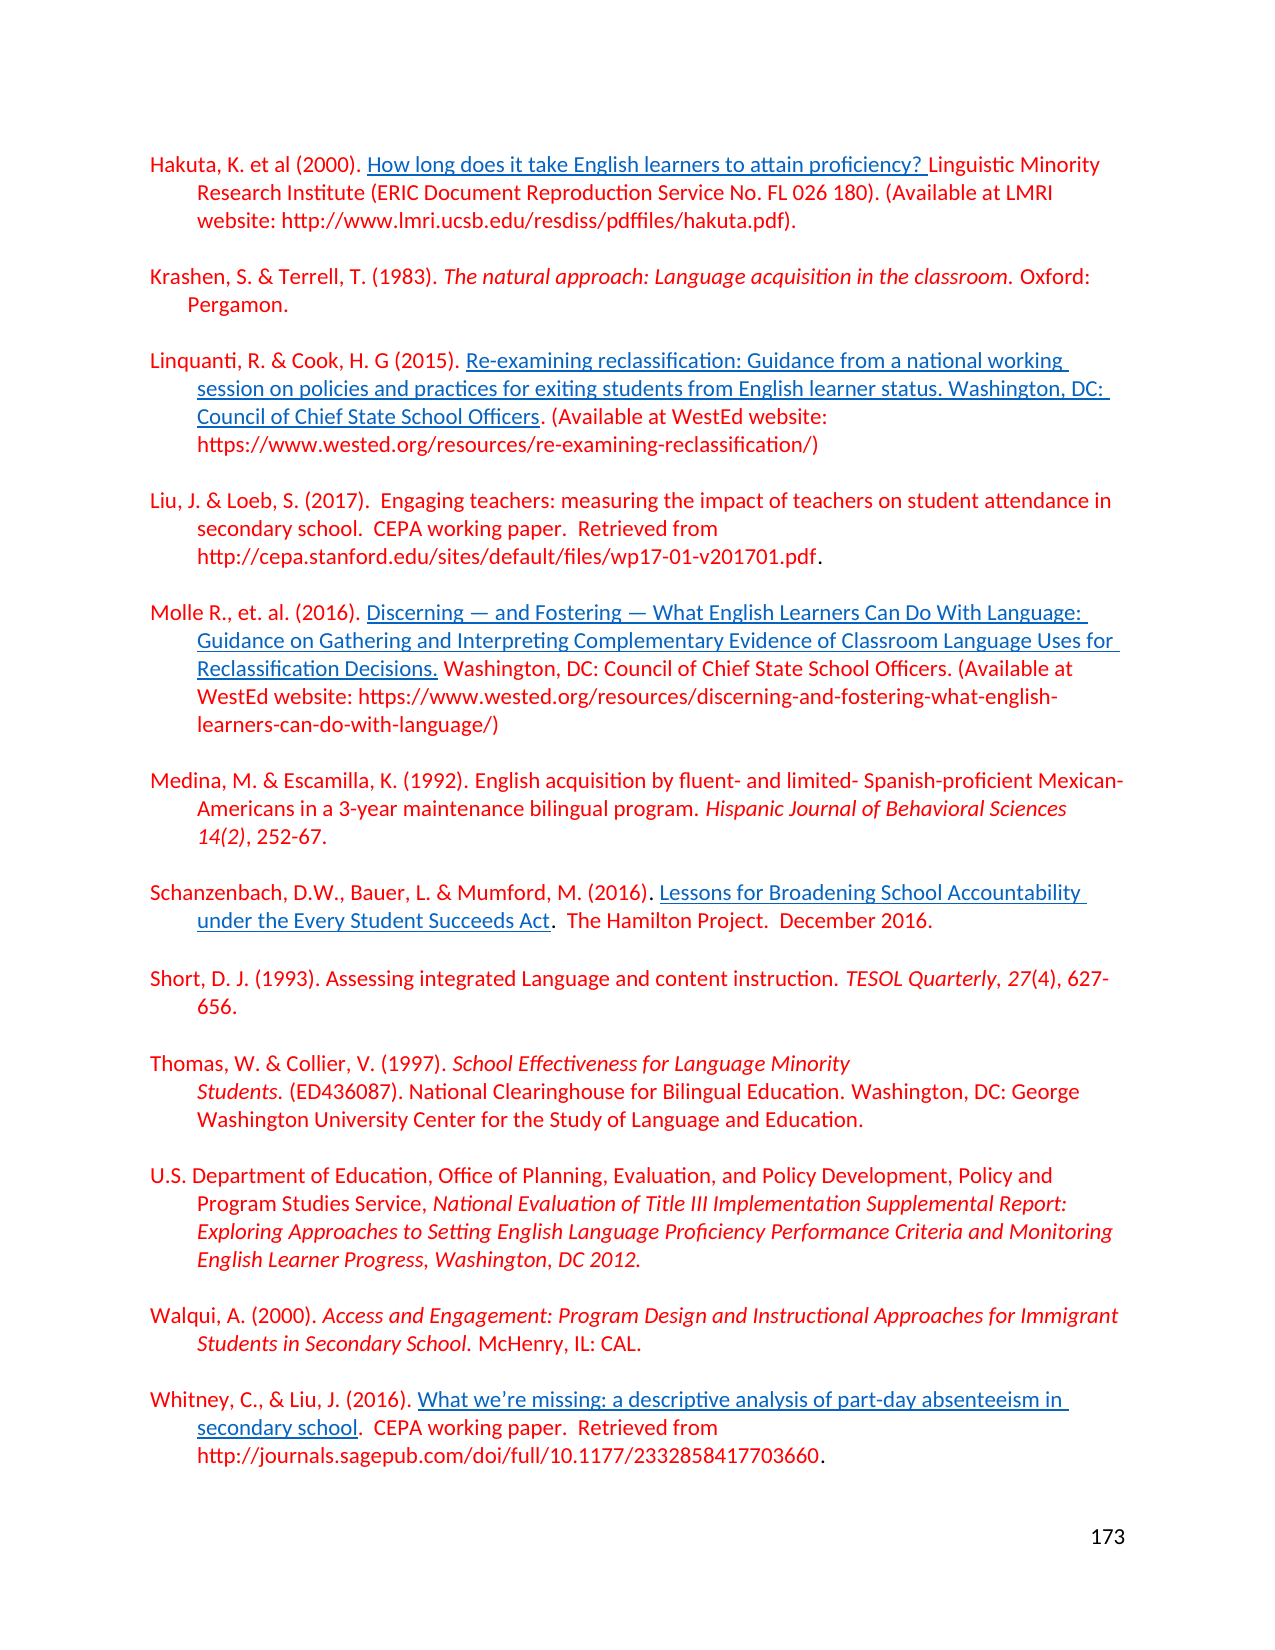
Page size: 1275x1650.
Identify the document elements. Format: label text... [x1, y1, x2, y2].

text U.S. Department of Education, Office of Planning, Evaluation, and Policy Development, Policy and Program Studies Service, National Evaluation of Title III Implementation Supplemental Report: Exploring Approaches to Setting English Language Proficiency Performance Criteria and Monitoring English Learner Progress, Washington, DC 2012. [150, 1161, 1125, 1273]
text Medina, M. & Escamilla, K. (1992). English acquisition by fluent- and limited- Spanish-proficient Mexican-Americans in a 3-year maintenance bilingual program. Hispanic Journal of Behavioral Sciences 14(2), 252-67. [150, 766, 1125, 851]
text Short, D. J. (1993). Assessing integrated Language and content instruction. TESOL Quarterly, 27(4), 627-656. [150, 964, 1125, 1020]
text Krashen, S. & Terrell, T. (1983). The natural approach: Language acquisition in the classroom. Oxford: Pergamon. [150, 262, 1125, 318]
text Linquanti, R. & Cook, H. G (2015). Re-examining reclassification: Guidance from a national working session on policies and practices for exiting students from English learner status. Washington, DC: Council of Chief State School Officers. (Available at WestEd website: https://www.wested.org/resources/re-examining-reclassification/) [150, 346, 1125, 458]
text Whitney, C., & Liu, J. (2016). What we’re missing: a descriptive analysis of part-day absenteeism in secondary school. CEPA working paper. Retrieved from http://journals.sagepub.com/doi/full/10.1177/2332858417703660. [150, 1385, 1125, 1469]
text Thomas, W. & Collier, V. (1997). School Effectiveness for Language Minority Students. (ED436087). National Clearinghouse for Bilingual Education. Washington, DC: George Washington University Center for the Study of Language and Education. [150, 1049, 1125, 1133]
text Hakuta, K. et al (2000). How long does it take English learners to attain proficiency? Linguistic Minority Research Institute (ERIC Document Reproduction Service No. FL 026 180). (Available at LMRI website: http://www.lmri.ucsb.edu/resdiss/pdffiles/hakuta.pdf). [150, 150, 1125, 234]
text Walqui, A. (2000). Access and Engagement: Program Design and Instructional Approaches for Immigrant Students in Secondary School. McHenry, IL: CAL. [150, 1301, 1125, 1357]
text Schanzenbach, D.W., Bauer, L. & Mumford, M. (2016). Lessons for Broadening School Accountability under the Every Student Succeeds Act. The Hamilton Project. December 2016. [150, 878, 1125, 934]
text Liu, J. & Loeb, S. (2017). Engaging teachers: measuring the impact of teachers on student attendance in secondary school. CEPA working paper. Retrieved from http://cepa.stanford.edu/sites/default/files/wp17-01-v201701.pdf. [150, 486, 1125, 570]
text Molle R., et. al. (2016). Discerning — and Fostering — What English Learners Can Do With Language: Guidance on Gathering and Interpreting Complementary Evidence of Classroom Language Uses for Reclassification Decisions. Washington, DC: Council of Chief State School Officers. (Available at WestEd website: https://www.wested.org/resources/discerning-and-fostering-what-english-learners-can-do-with-language/) [150, 598, 1125, 738]
